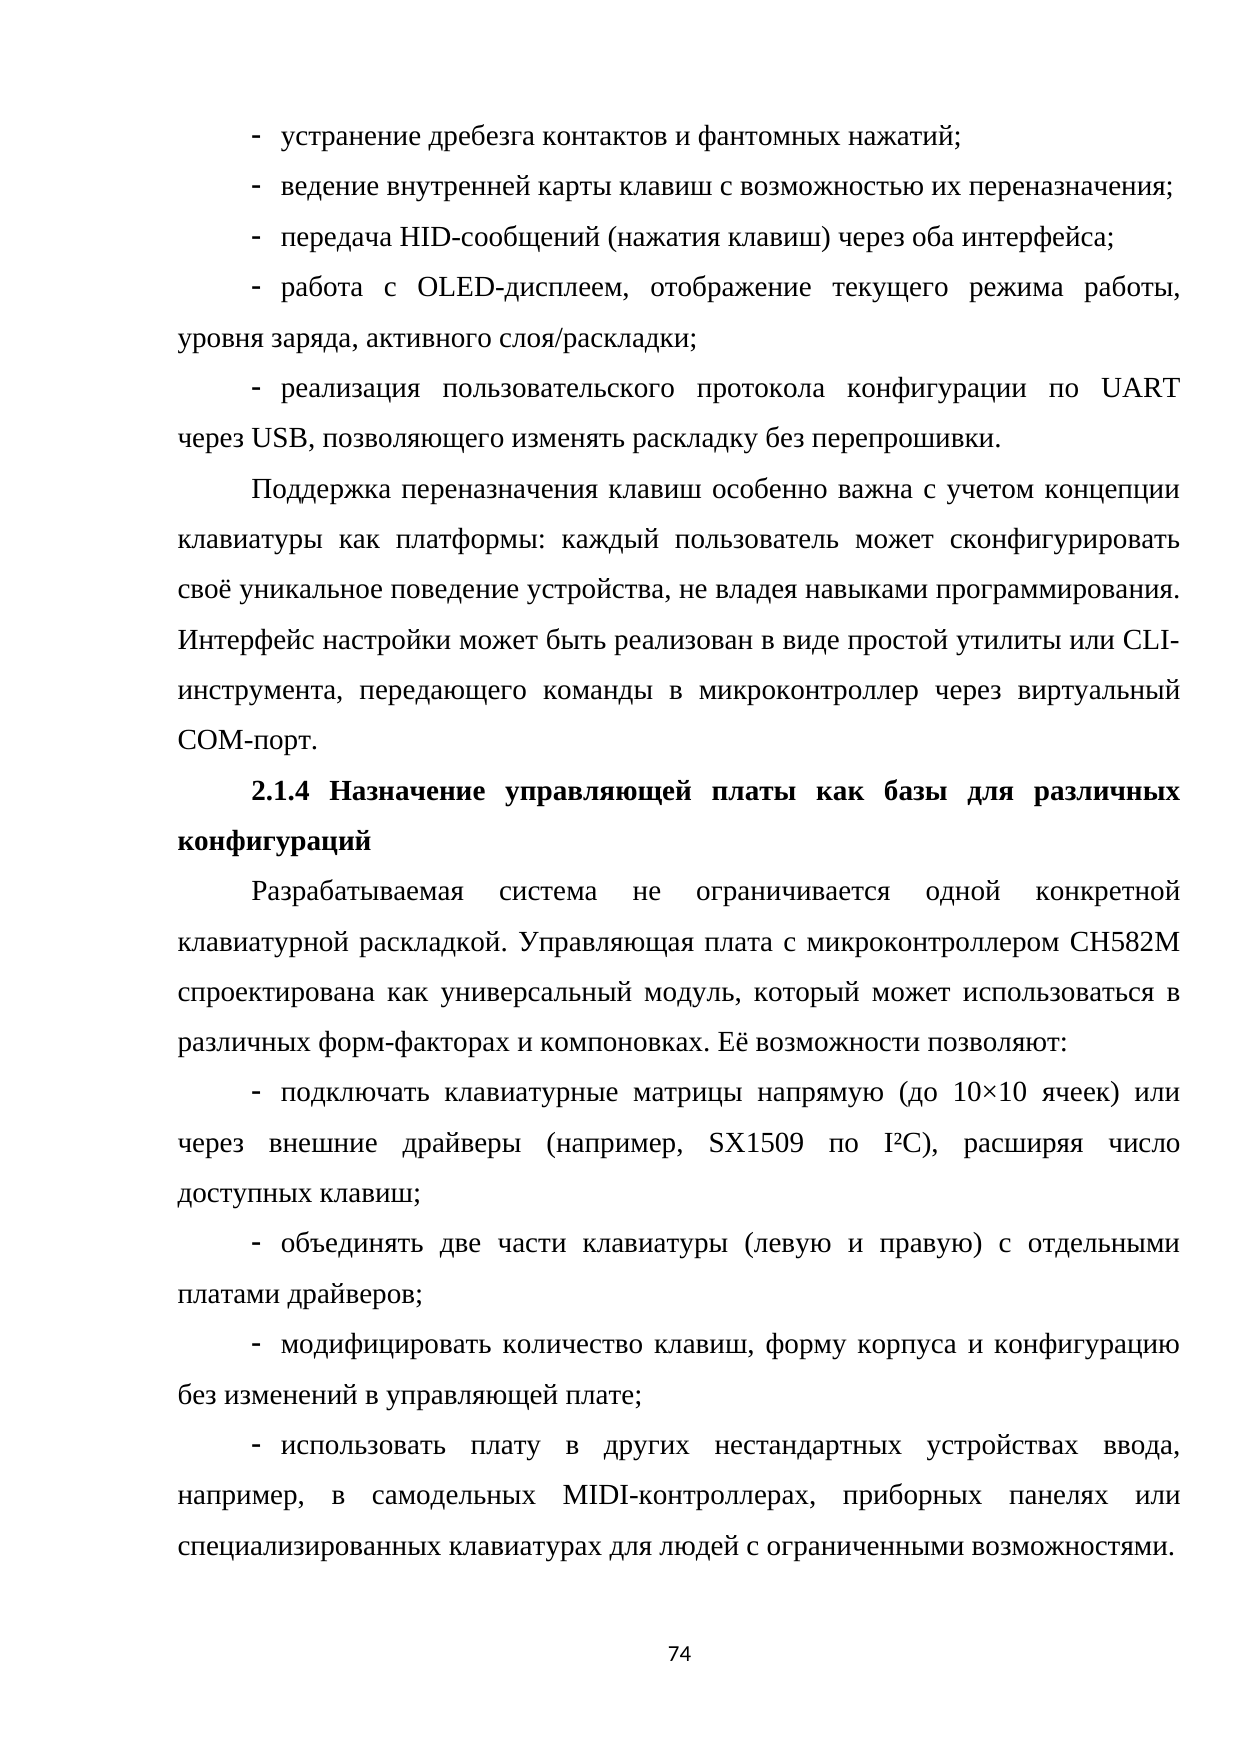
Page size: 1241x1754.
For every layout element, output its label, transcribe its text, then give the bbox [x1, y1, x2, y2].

list реализация пользовательского протокола конфигурации по UART через USB, позволяющего изменять раскладку без перепрошивки. [177, 370, 1181, 454]
list объединять две части клавиатуры (левую и правую) с отдельными платами драйверов; [177, 1226, 1181, 1309]
list ведение внутренней карты клавиш с возможностью их переназначения; [177, 168, 1181, 202]
list передача HID-сообщений (нажатия клавиш) через оба интерфейса; [177, 219, 1181, 253]
list устранение дребезга контактов и фантомных нажатий; [177, 118, 1181, 152]
text Разрабатываемая система не ограничивается одной конкретной клавиатурной раскладкой. Управляющая плата с микроконтроллером CH582M спроектирована как универсальный модуль, который может использоваться в различных форм-факторах и компоновках. Её возможности позволяют: [177, 873, 1181, 1058]
list использовать плату в других нестандартных устройствах ввода, например, в самодельных MIDI-контроллерах, приборных панелях или специализированных клавиатурах для людей с ограниченными возможностями. [177, 1427, 1181, 1561]
list модифицировать количество клавиш, форму корпуса и конфигурацию без изменений в управляющей плате; [177, 1326, 1181, 1410]
list работа с OLED-дисплеем, отображение текущего режима работы, уровня заряда, активного слоя/раскладки; [177, 269, 1181, 353]
text Поддержка переназначения клавиш особенно важна с учетом концепции клавиатуры как платформы: каждый пользователь может сконфигурировать своё уникальное поведение устройства, не владея навыками программирования. Интерфейс настройки может быть реализован в виде простой утилиты или CLI-инструмента, передающего команды в микроконтроллер через виртуальный COM-порт. [177, 471, 1181, 756]
list подключать клавиатурные матрицы напрямую (до 10×10 ячеек) или через внешние драйверы (например, SX1509 по I²C), расширяя число доступных клавиш; [177, 1074, 1181, 1209]
subtitle 2.1.4 Назначение управляющей платы как базы для различных конфигураций [177, 773, 1181, 857]
